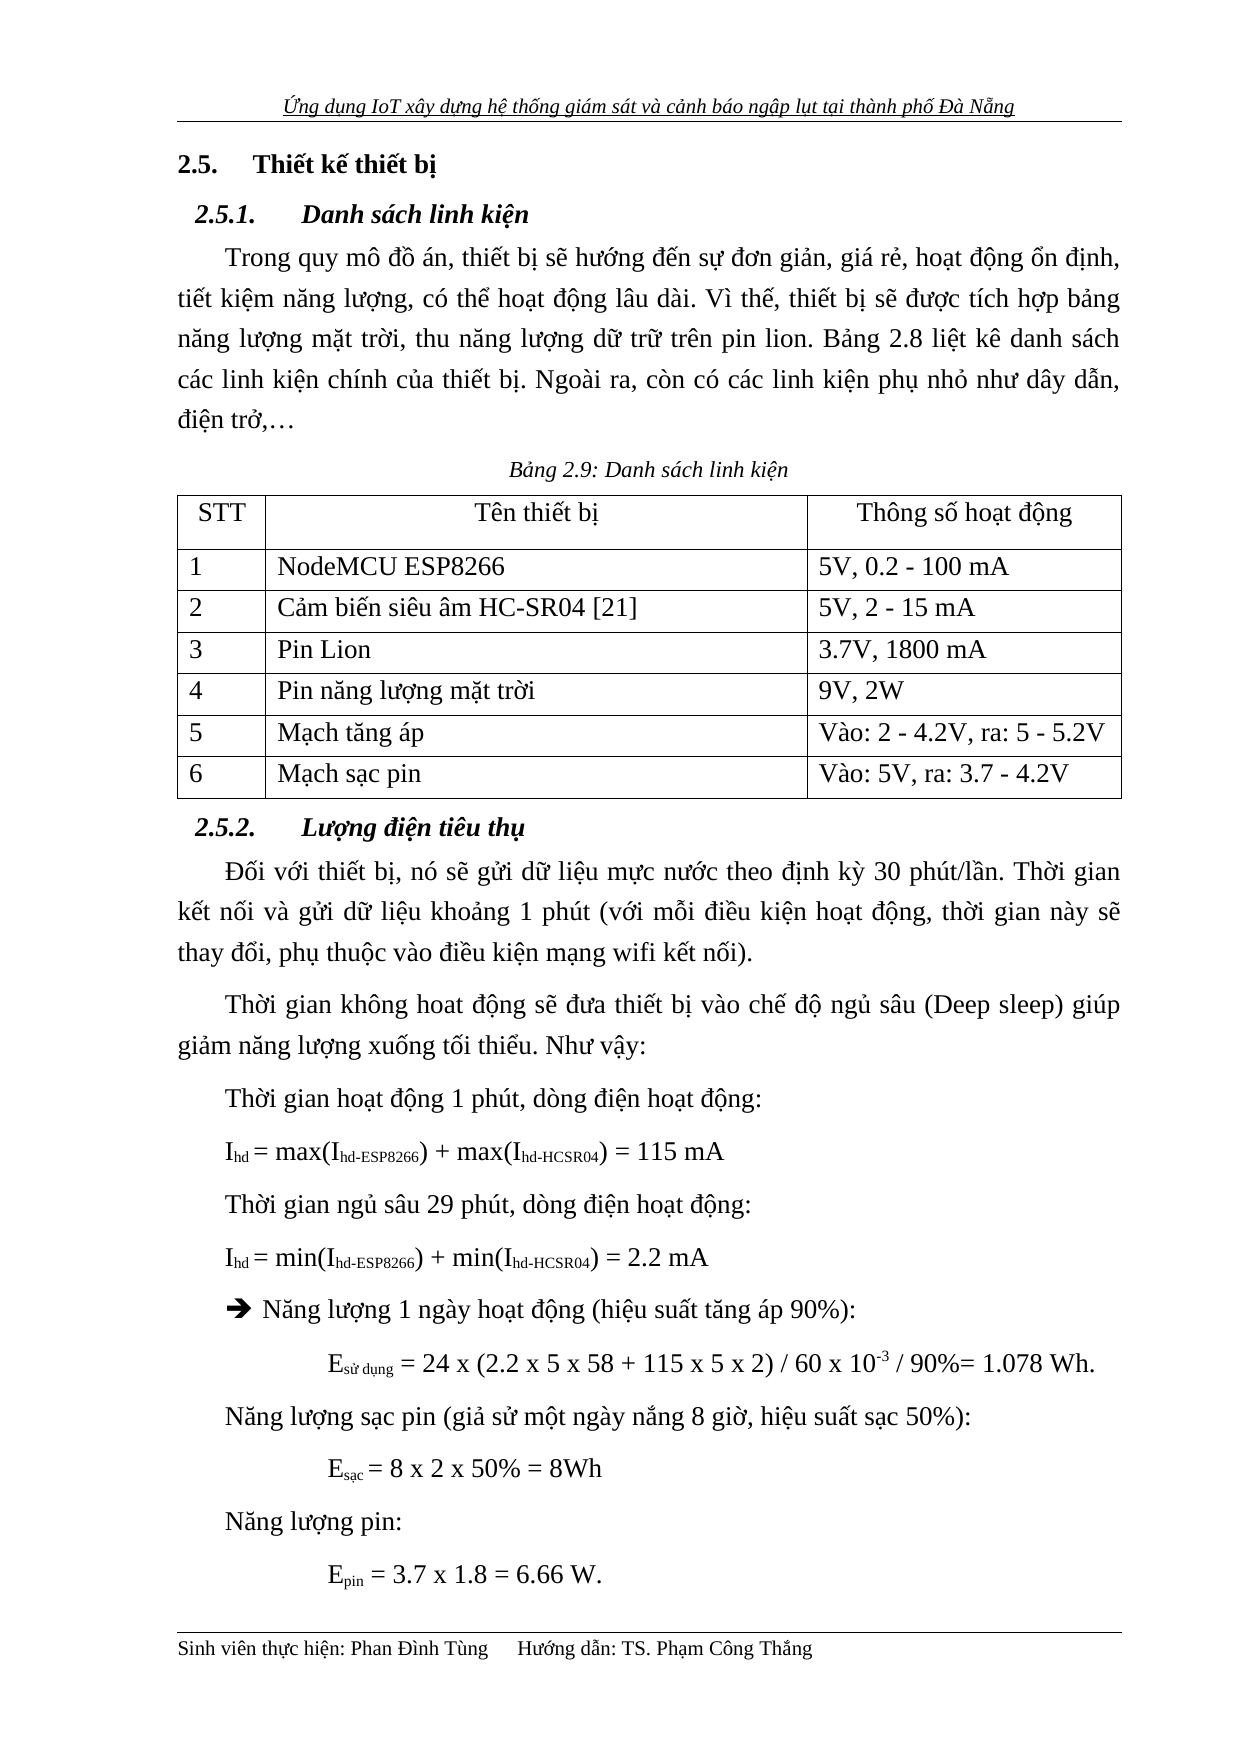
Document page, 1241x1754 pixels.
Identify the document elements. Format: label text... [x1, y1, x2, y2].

text Ihd = max(Ihd-ESP8266) + max(Ihd-HCSR04) = 115 mA [177, 1135, 1122, 1166]
table_cell 6 [178, 757, 265, 798]
subtitle 2.5. Thiết kế thiết bị [177, 148, 1122, 179]
table_cell Mạch tăng áp [266, 716, 807, 756]
text Thời gian hoạt động 1 phút, dòng điện hoạt động: [177, 1082, 1122, 1113]
table_cell 5V, 2 - 15 mA [808, 591, 1121, 632]
table_cell 9V, 2W [808, 674, 1121, 715]
table_cell NodeMCU ESP8266 [266, 550, 807, 590]
subtitle 2.5.2. Lượng điện tiêu thụ [195, 811, 1122, 842]
list Năng lượng 1 ngày hoạt động (hiệu suất tăng áp 90%): [224, 1294, 1122, 1325]
table_header Tên thiết bị [266, 496, 807, 549]
table_cell 2 [178, 591, 265, 632]
table_cell Pin Lion [266, 633, 807, 673]
table_cell 3 [178, 633, 265, 673]
table_cell Vào: 2 - 4.2V, ra: 5 - 5.2V [808, 716, 1121, 756]
table_cell Cảm biến siêu âm HC-SR04 [266, 591, 807, 632]
text Thời gian không hoat động sẽ đưa thiết bị vào chế độ ngủ sâu (Deep sleep) giúp giảm năng lượng xuống tối thiểu. Như vậy: [177, 989, 1122, 1060]
text Năng lượng sạc pin (giả sử một ngày nắng 8 giờ, hiệu suất sạc 50%): [177, 1400, 1122, 1431]
table_cell 3.7V, 1800 mA [808, 633, 1121, 673]
table_cell Pin năng lượng mặt trời [266, 674, 807, 715]
table_cell Mạch sạc pin [266, 757, 807, 798]
text Epin = 3.7 x 1.8 = 6.66 W. [177, 1558, 1122, 1589]
table_cell 5 [178, 716, 265, 756]
text Thời gian ngủ sâu 29 phút, dòng điện hoạt động: [177, 1188, 1122, 1219]
table_header Thông số hoạt động [808, 496, 1121, 549]
text Esạc = 8 x 2 x 50% = 8Wh [177, 1453, 1122, 1484]
table_cell Vào: 5V, ra: 3.7 - 4.2V [808, 757, 1121, 798]
text Esử dụng = 24 x (2.2 x 5 x 58 + 115 x 5 x 2) / 60 x 10-3 / 90%= 1.078 Wh. [262, 1347, 1122, 1378]
subtitle 2.5.1. Danh sách linh kiện [195, 198, 1122, 229]
text Trong quy mô đồ án, thiết bị sẽ hướng đến sự đơn giản, giá rẻ, hoạt động ổn định, tiết kiệm năng lượng, có thể hoạt động lâu dài. Vì thế, thiết bị sẽ được tích hợp bảng năng lượng mặt trời, thu năng lượng dữ trữ trên pin lion. Bảng 2.8 liệt kê danh sách các linh kiện chính của thiết bị. Ngoài ra, còn có các linh kiện phụ nhỏ như dây dẫn, điện trở,… [177, 242, 1122, 434]
text Ihd = min(Ihd-ESP8266) + min(Ihd-HCSR04) = 2.2 mA [177, 1241, 1122, 1272]
text Đối với thiết bị, nó sẽ gửi dữ liệu mực nước theo định kỳ 30 phút/lần. Thời gian kết nối và gửi dữ liệu khoảng 1 phút (với mỗi điều kiện hoạt động, thời gian này sẽ thay đổi, phụ thuộc vào điều kiện mạng wifi kết nối). [177, 855, 1122, 967]
table_cell 5V, 0.2 - 100 mA [808, 550, 1121, 590]
table_cell 4 [178, 674, 265, 715]
text Năng lượng pin: [177, 1506, 1122, 1537]
table_header STT [178, 496, 265, 549]
table_cell 1 [178, 550, 265, 590]
